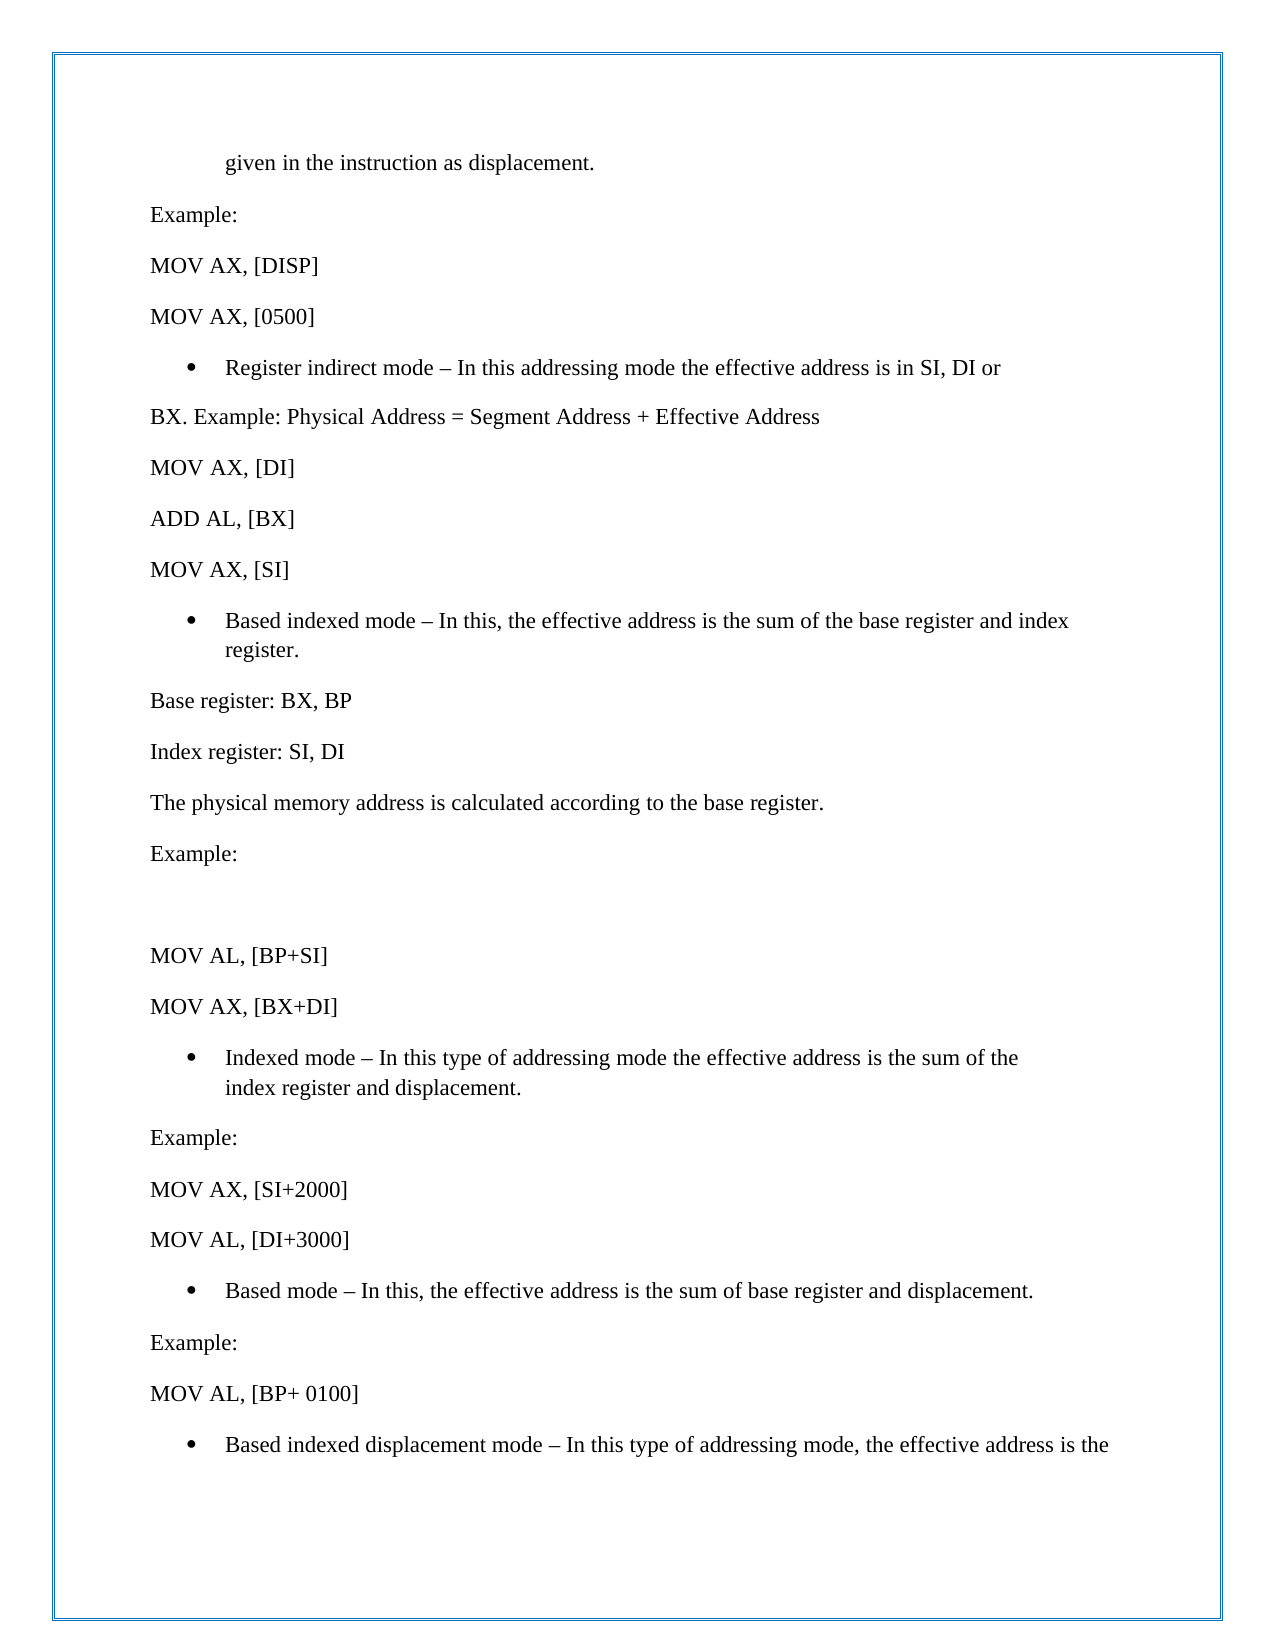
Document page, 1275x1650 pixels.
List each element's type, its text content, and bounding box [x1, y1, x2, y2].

text Base register: BX, BP Index register: SI, DI [150, 687, 354, 764]
text MOV AX, [DI] ADD AL, [BX] MOV AX, [SI] [150, 454, 295, 582]
text The physical memory address is calculated according to the base register. Example: [150, 789, 907, 867]
text MOV AL, [BP+ 0100] [150, 1380, 1135, 1406]
text given in the instruction as displacement. [225, 149, 1135, 176]
list Based indexed displacement mode – In this type of addressing mode, the effective address is the [187, 1431, 1135, 1457]
list Based mode – In this, the effective address is the sum of base register and displacement. [187, 1277, 1135, 1304]
text Example: [150, 1124, 1135, 1151]
text MOV AX, [DISP] MOV AX, [0500] [150, 252, 319, 329]
list Indexed mode – In this type of addressing mode the effective address is the sum of the index register and displacement. [187, 1044, 1075, 1100]
text MOV AX, [SI+2000] MOV AL, [DI+3000] [150, 1176, 350, 1253]
text Example: [150, 1328, 1135, 1355]
list Register indirect mode – In this addressing mode the effective address is in SI, DI or BX. Example: Physical Address = Segment Address + Effective Address [150, 354, 1043, 429]
text MOV AL, [BP+SI] MOV AX, [BX+DI] [150, 942, 338, 1019]
list Based indexed mode – In this, the effective address is the sum of the base register and index register. [187, 607, 1070, 663]
text Example: [150, 201, 1135, 227]
